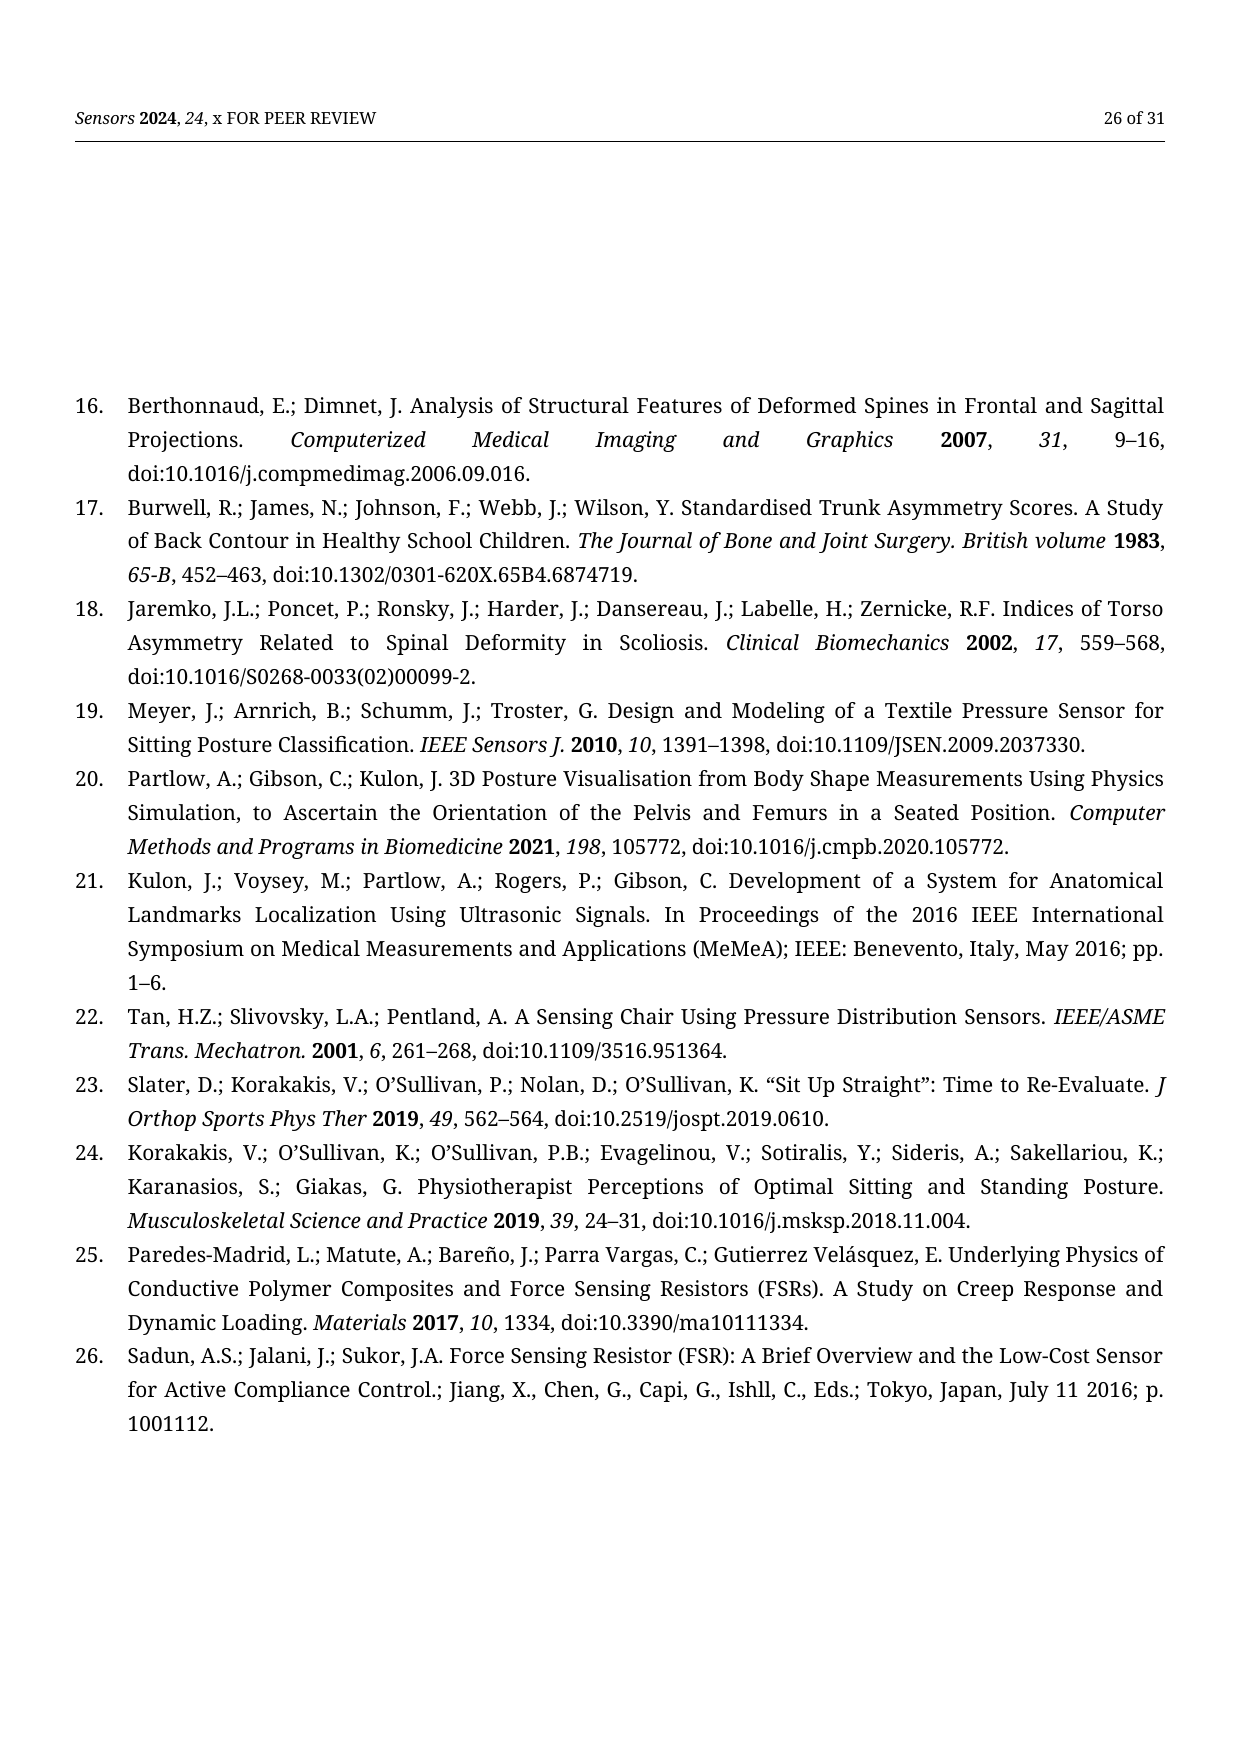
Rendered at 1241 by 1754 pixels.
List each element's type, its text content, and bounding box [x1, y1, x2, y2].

text 21. Kulon, J.; Voysey, M.; Partlow, A.; Rogers, P.; Gibson, C. Development of a System for Anatomical Landmarks Localization Using Ultrasonic Signals. In Proceedings of the 2016 IEEE International Symposium on Medical Measurements and Applications (MeMeA); IEEE: Benevento, Italy, May 2016; pp. 1–6. [75, 863, 1165, 999]
text 17. Burwell, R.; James, N.; Johnson, F.; Webb, J.; Wilson, Y. Standardised Trunk Asymmetry Scores. A Study of Back Contour in Healthy School Children. The Journal of Bone and Joint Surgery. British volume 1983, 65-B, 452–463, doi:10.1302/0301-620X.65B4.6874719. [75, 490, 1165, 592]
text 26. Sadun, A.S.; Jalani, J.; Sukor, J.A. Force Sensing Resistor (FSR): A Brief Overview and the Low-Cost Sensor for Active Compliance Control.; Jiang, X., Chen, G., Capi, G., Ishll, C., Eds.; Tokyo, Japan, July 11 2016; p. 1001112. [75, 1339, 1165, 1441]
text 20. Partlow, A.; Gibson, C.; Kulon, J. 3D Posture Visualisation from Body Shape Measurements Using Physics Simulation, to Ascertain the Orientation of the Pelvis and Femurs in a Seated Position. Computer Methods and Programs in Biomedicine 2021, 198, 105772, doi:10.1016/j.cmpb.2020.105772. [75, 762, 1165, 863]
text 22. Tan, H.Z.; Slivovsky, L.A.; Pentland, A. A Sensing Chair Using Pressure Distribution Sensors. IEEE/ASME Trans. Mechatron. 2001, 6, 261–268, doi:10.1109/3516.951364. [75, 999, 1165, 1067]
text 24. Korakakis, V.; O’Sullivan, K.; O’Sullivan, P.B.; Evagelinou, V.; Sotiralis, Y.; Sideris, A.; Sakellariou, K.; Karanasios, S.; Giakas, G. Physiotherapist Perceptions of Optimal Sitting and Standing Posture. Musculoskeletal Science and Practice 2019, 39, 24–31, doi:10.1016/j.msksp.2018.11.004. [75, 1135, 1165, 1237]
text 18. Jaremko, J.L.; Poncet, P.; Ronsky, J.; Harder, J.; Dansereau, J.; Labelle, H.; Zernicke, R.F. Indices of Torso Asymmetry Related to Spinal Deformity in Scoliosis. Clinical Biomechanics 2002, 17, 559–568, doi:10.1016/S0268-0033(02)00099-2. [75, 592, 1165, 694]
text 23. Slater, D.; Korakakis, V.; O’Sullivan, P.; Nolan, D.; O’Sullivan, K. “Sit Up Straight”: Time to Re-Evaluate. J Orthop Sports Phys Ther 2019, 49, 562–564, doi:10.2519/jospt.2019.0610. [75, 1067, 1165, 1135]
text 19. Meyer, J.; Arnrich, B.; Schumm, J.; Troster, G. Design and Modeling of a Textile Pressure Sensor for Sitting Posture Classification. IEEE Sensors J. 2010, 10, 1391–1398, doi:10.1109/JSEN.2009.2037330. [75, 694, 1165, 762]
text 16. Berthonnaud, E.; Dimnet, J. Analysis of Structural Features of Deformed Spines in Frontal and Sagittal Projections. Computerized Medical Imaging and Graphics 2007, 31, 9–16, doi:10.1016/j.compmedimag.2006.09.016. [75, 388, 1165, 490]
text 25. Paredes-Madrid, L.; Matute, A.; Bareño, J.; Parra Vargas, C.; Gutierrez Velásquez, E. Underlying Physics of Conductive Polymer Composites and Force Sensing Resistors (FSRs). A Study on Creep Response and Dynamic Loading. Materials 2017, 10, 1334, doi:10.3390/ma10111334. [75, 1237, 1165, 1339]
